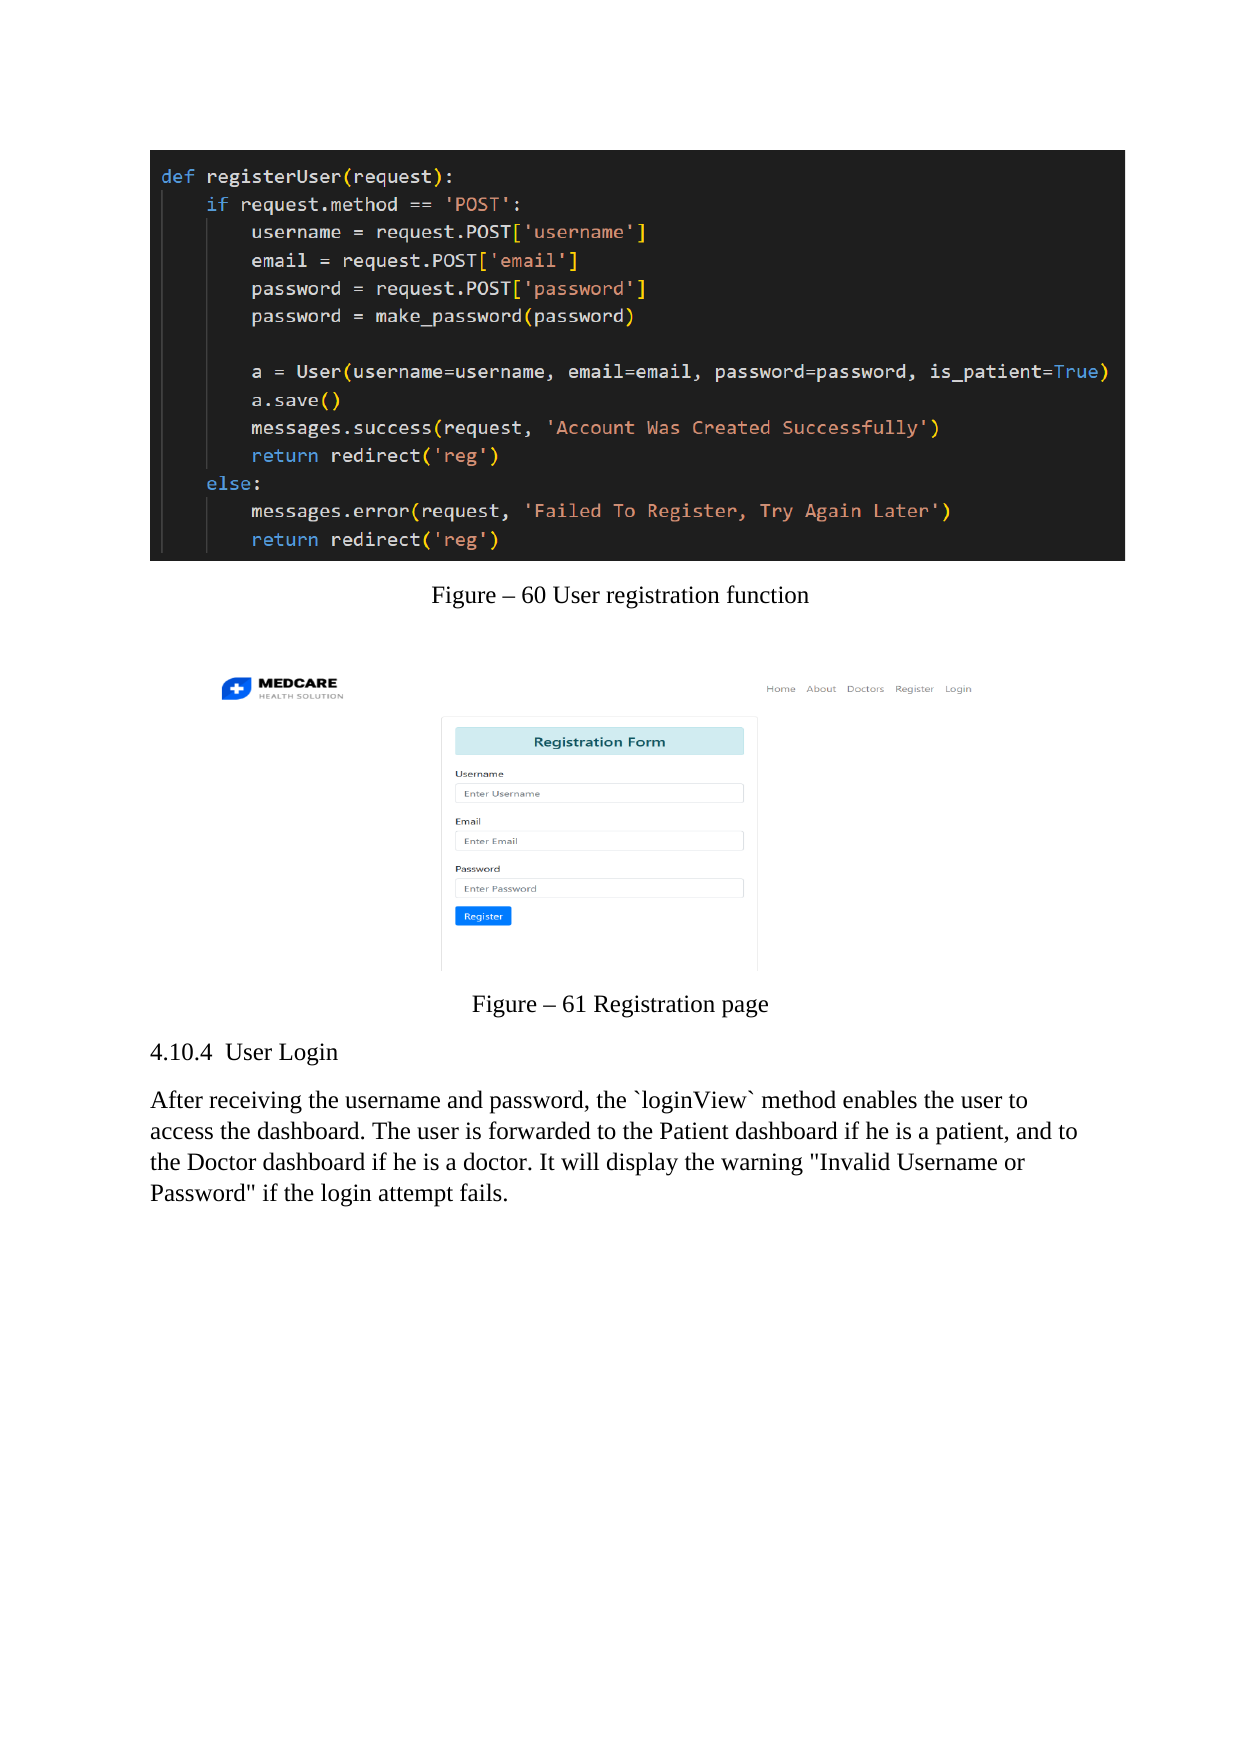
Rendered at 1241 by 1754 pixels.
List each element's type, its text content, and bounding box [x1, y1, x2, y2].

picture [213, 675, 1028, 971]
text Figure – 60 User registration function [150, 580, 1090, 609]
text 4.10.4 User Login [150, 1037, 1090, 1066]
text After receiving the username and password, the `loginView` method enables the user to access the dashboard. The user is forwarded to the Patient dashboard if he is a patient, and to the Doctor dashboard if he is a doctor. It will display the warning "Invalid Username or Password" if the login attempt fails. [150, 1085, 1090, 1207]
text Figure – 61 Registration page [150, 989, 1090, 1018]
picture [150, 150, 1125, 561]
